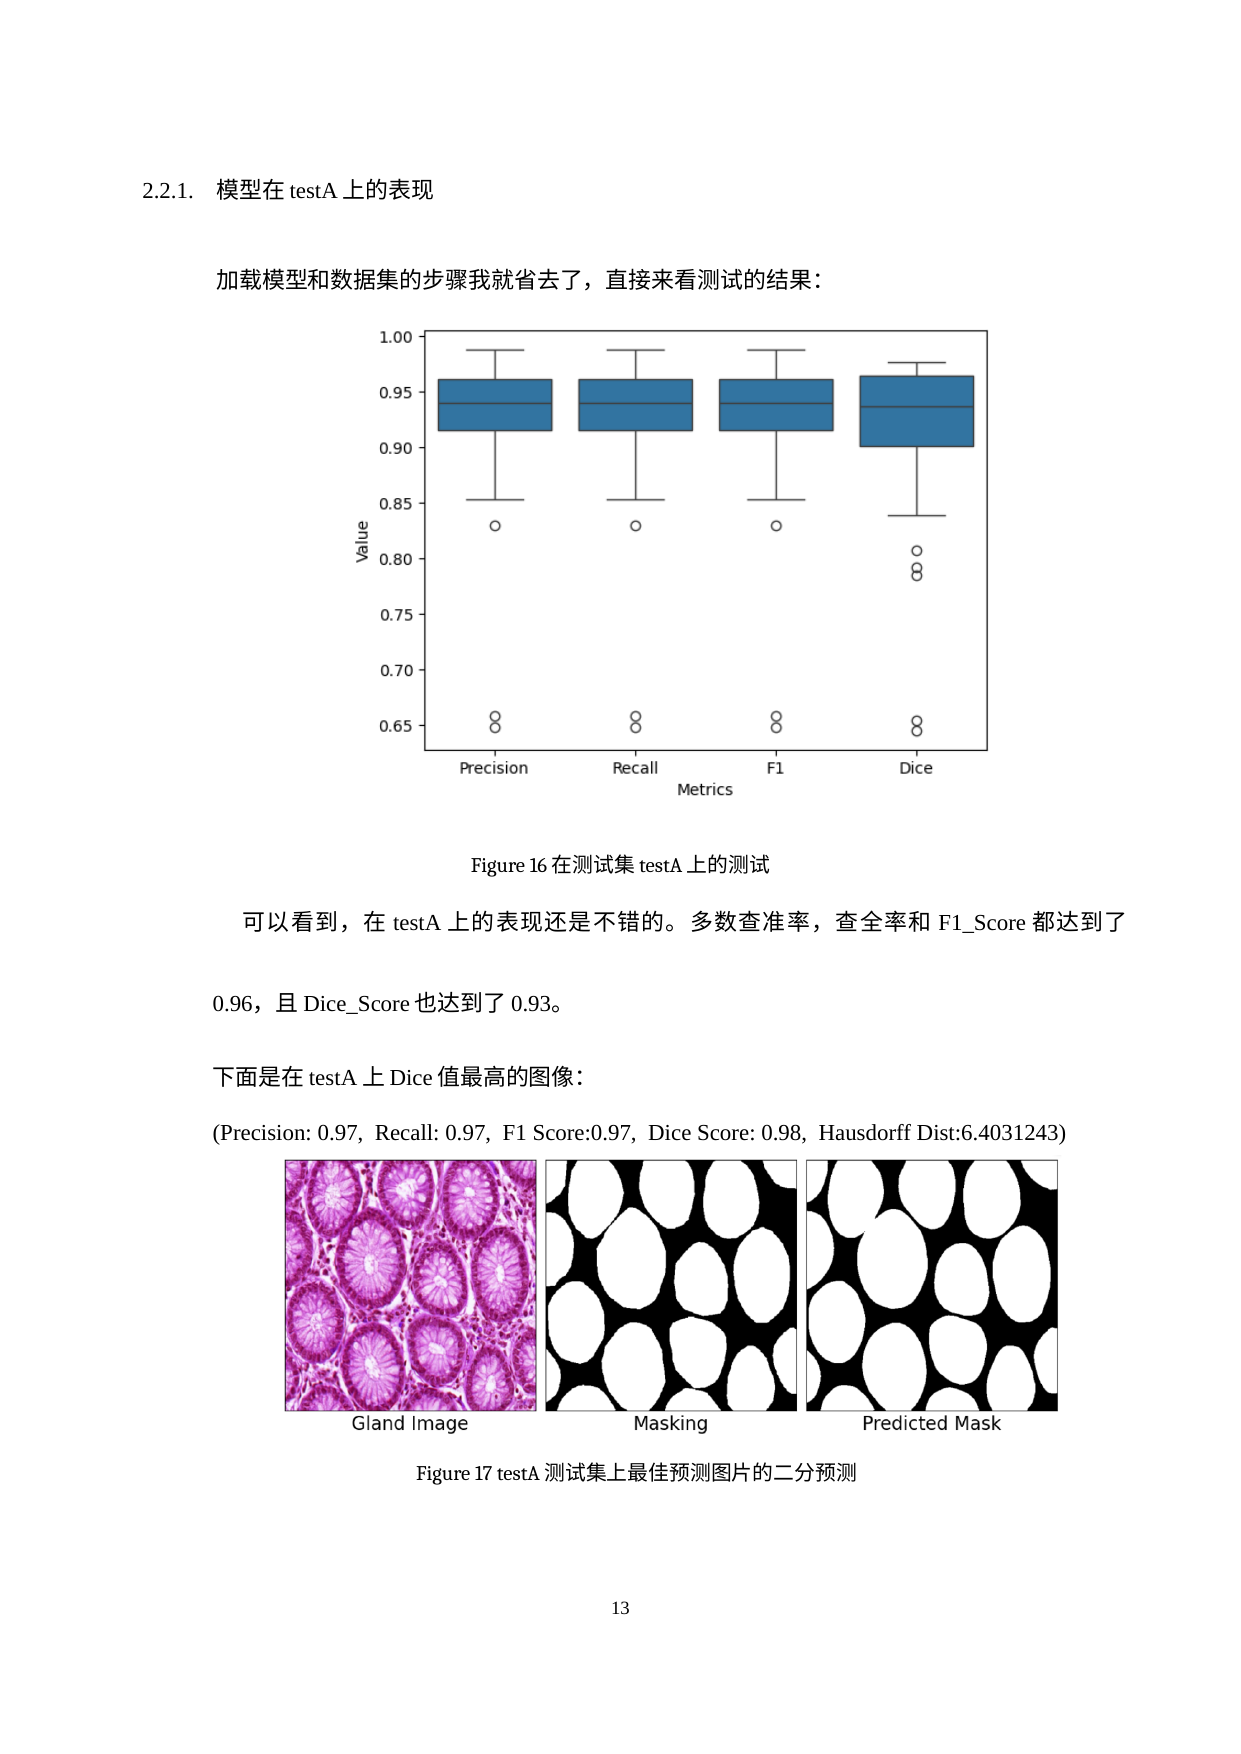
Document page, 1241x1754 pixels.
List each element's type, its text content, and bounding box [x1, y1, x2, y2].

picture [346, 319, 998, 810]
text 可以看到，在testA上的表现还是不错的。多数查准率，查全率和F1_Score都达到了0.96，且Dice_Score也达到了0.93。 [212, 888, 1128, 1034]
text Figure 17 testA测试集上最佳预测图片的二分预测 [112, 1455, 1128, 1488]
text 下面是在testA上Dice值最高的图像： [212, 1042, 1128, 1108]
text (Precision: 0.97, Recall: 0.97, F1 Score:0.97, Dice Score: 0.98, Hausdorff Dist:6.4031243) [212, 1116, 1128, 1148]
subtitle 模型在testA上的表现 [142, 156, 1128, 221]
text 加载模型和数据集的步骤我就省去了，直接来看测试的结果： [216, 246, 1128, 311]
picture [278, 1155, 1062, 1435]
text Figure 16 在测试集testA上的测试 [112, 847, 1128, 880]
